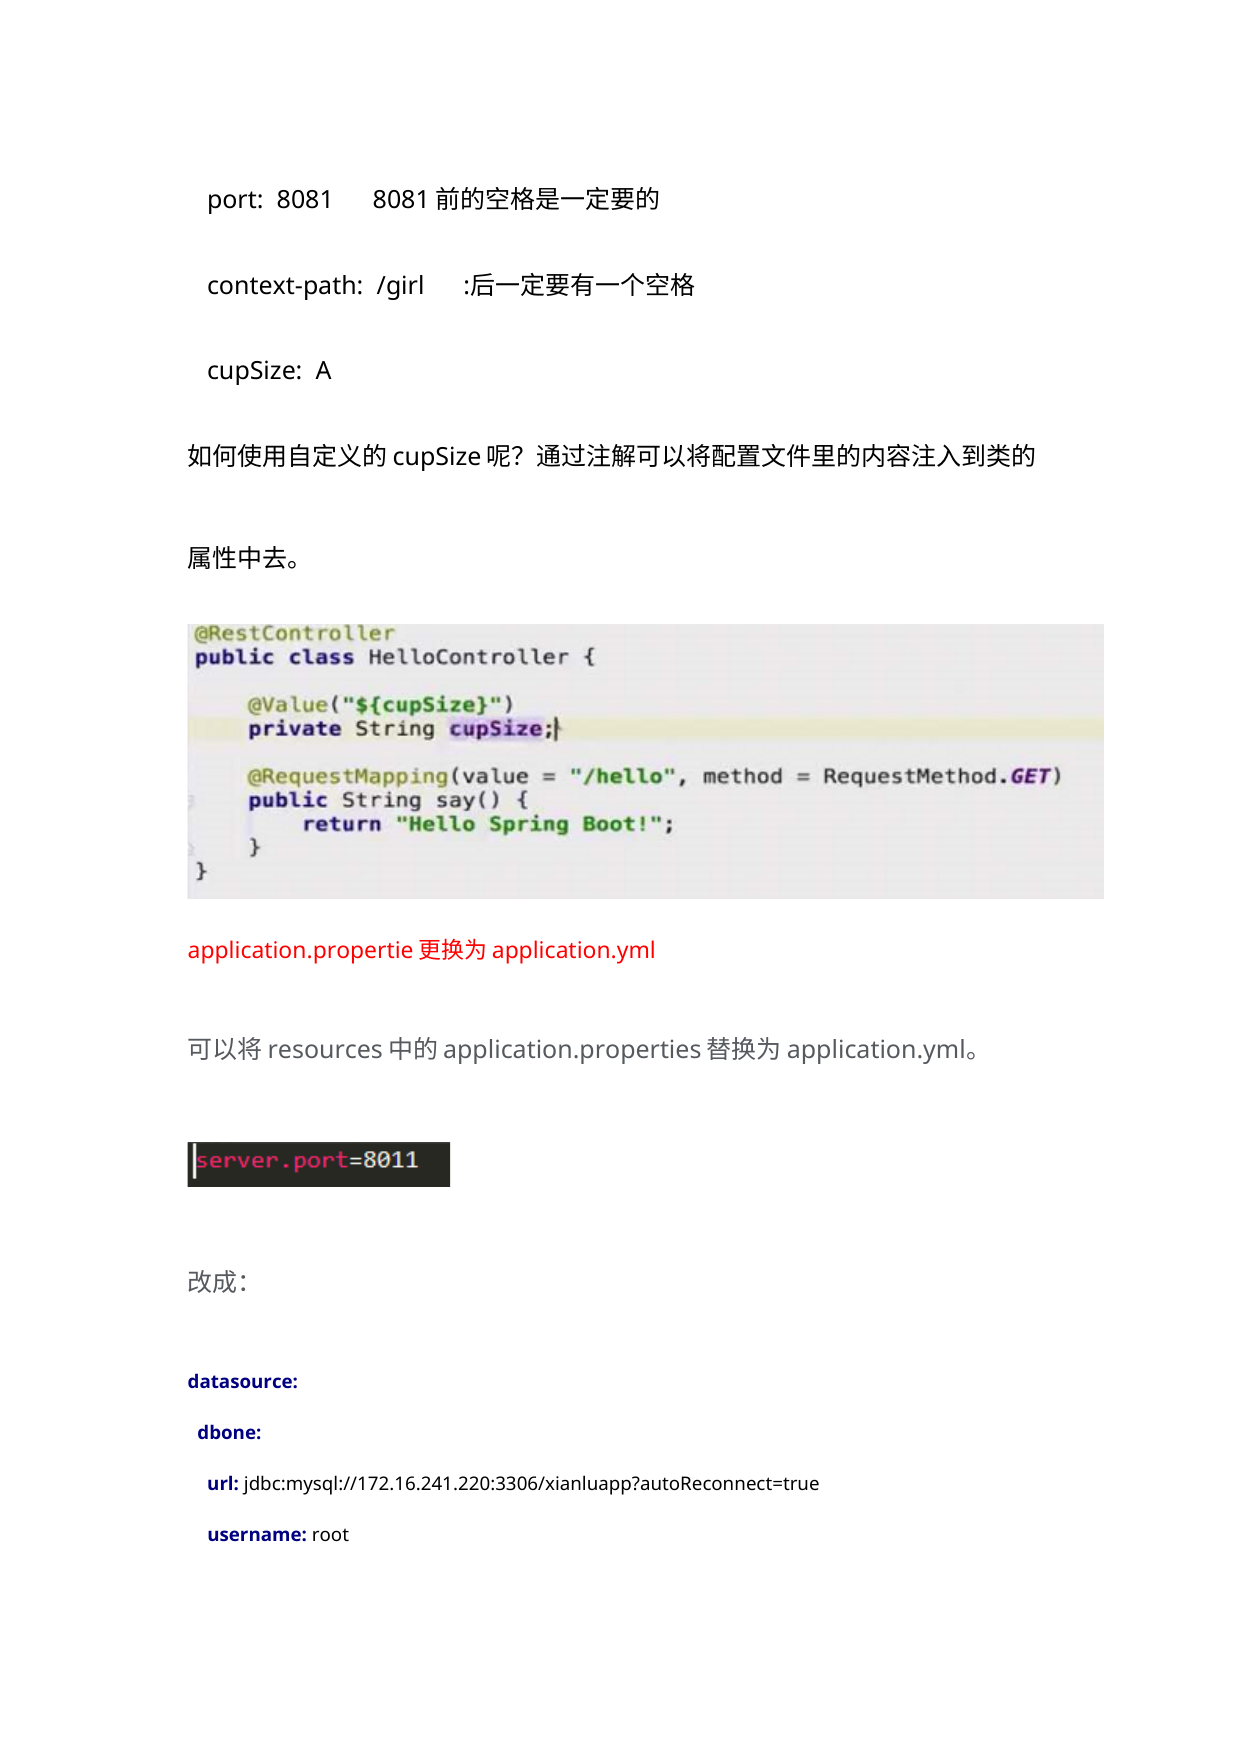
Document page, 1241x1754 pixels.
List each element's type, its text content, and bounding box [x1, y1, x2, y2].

text 可以将resources中的application.properties替换为application.yml。 [187, 1013, 1053, 1081]
text 改成： [187, 1247, 1053, 1314]
text context-path: /girl :后一定要有一个空格 [187, 250, 1053, 318]
picture [187, 1142, 451, 1187]
text port: 8081 8081前的空格是一定要的 [187, 164, 1053, 232]
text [187, 1364, 1053, 1551]
text cupSize: A [187, 336, 1053, 404]
text application.propertie更换为application.yml [187, 931, 1053, 965]
picture [187, 624, 1104, 899]
text 如何使用自定义的cupSize呢？通过注解可以将配置文件里的内容注入到类的属性中去。 [187, 421, 1053, 591]
